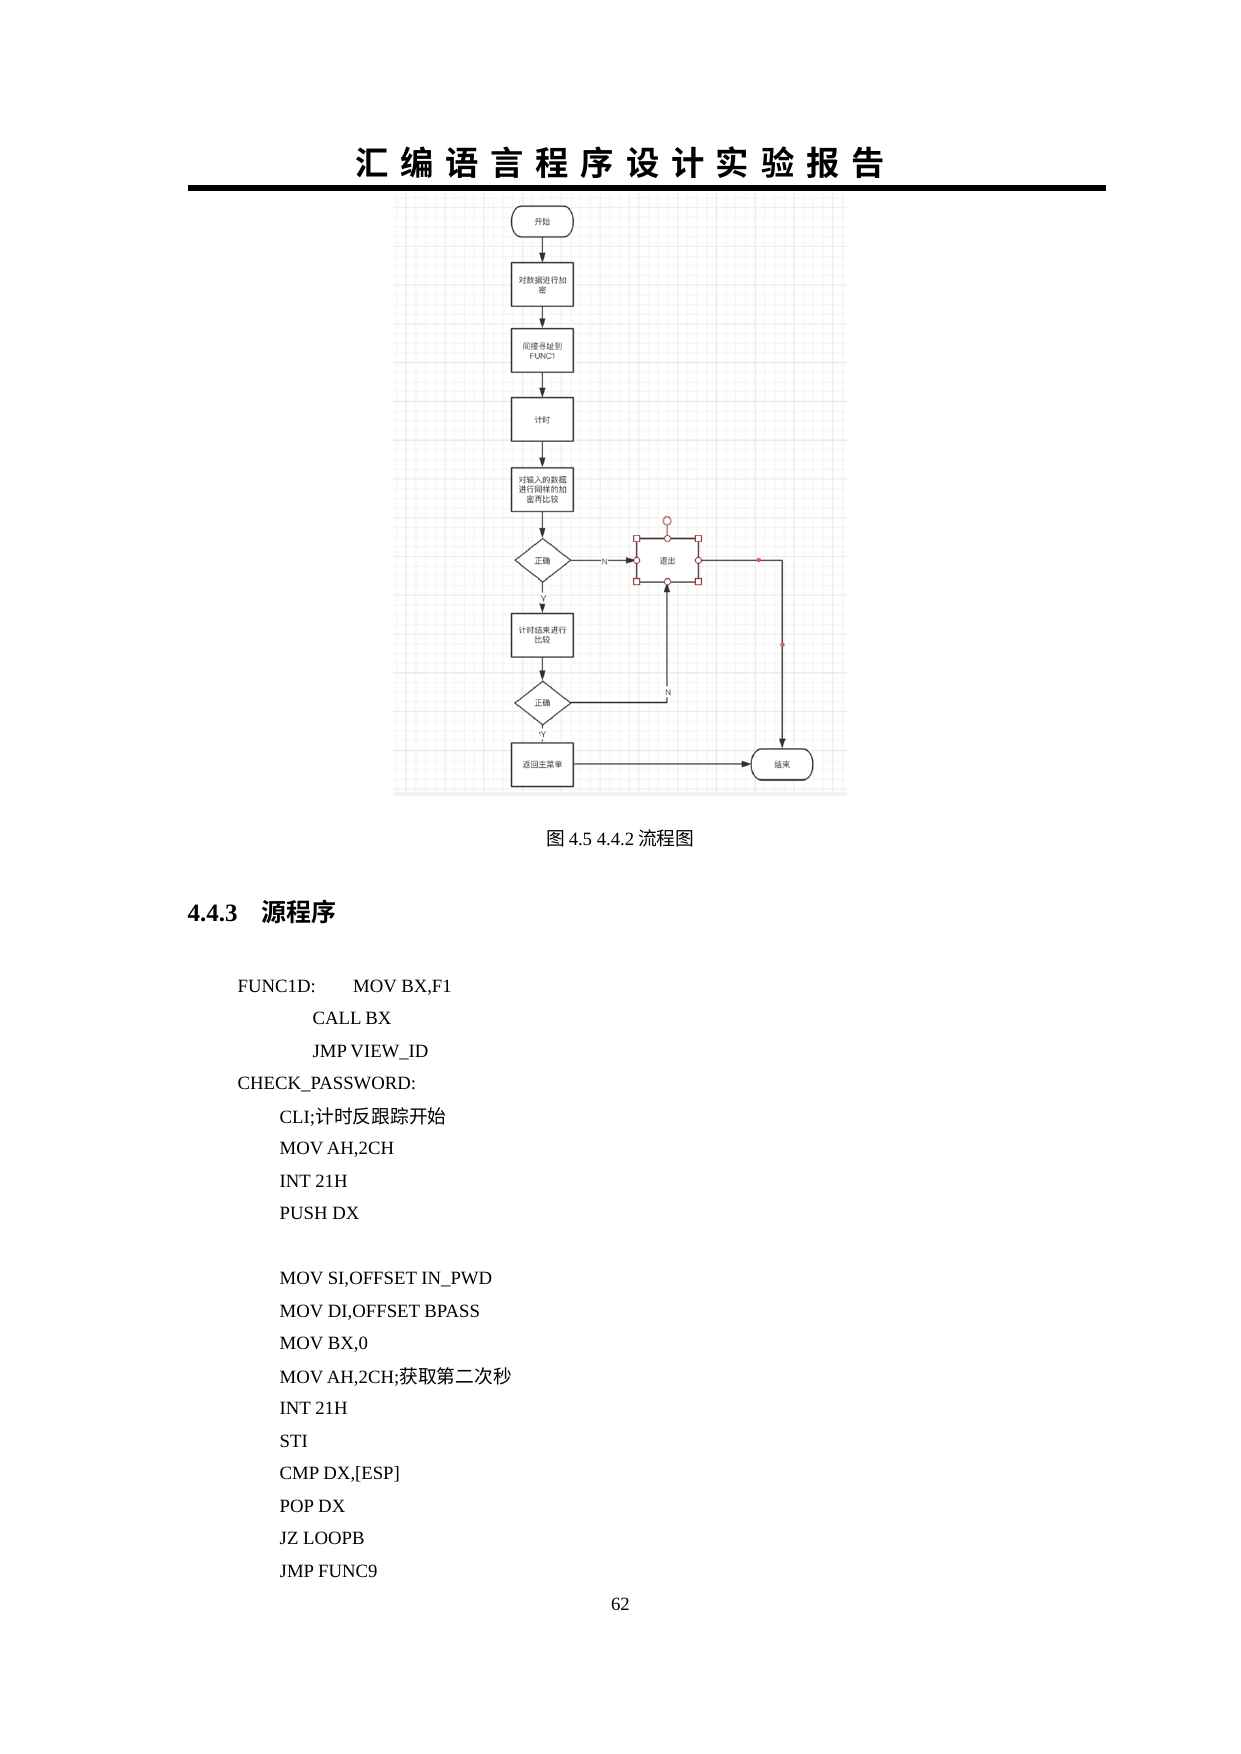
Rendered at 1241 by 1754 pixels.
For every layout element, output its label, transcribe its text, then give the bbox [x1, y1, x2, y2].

text CHECK_PASSWORD: [237, 1067, 1053, 1099]
text MOV AH,2CH [237, 1132, 1053, 1164]
text MOV BX,0 [237, 1327, 1053, 1359]
text JMP FUNC9 [237, 1554, 1053, 1587]
text MOV SI,OFFSET IN_PWD [237, 1262, 1053, 1294]
text INT 21H [237, 1392, 1053, 1424]
text POP DX [237, 1489, 1053, 1522]
subtitle 源程序 [187, 878, 1053, 943]
text MOV AH,2CH;获取第二次秒 [237, 1359, 1053, 1392]
text PUSH DX [237, 1197, 1053, 1229]
text FUNC1D: MOV BX,F1 [237, 969, 1053, 1002]
picture [393, 193, 848, 796]
text CMP DX,[ESP] [237, 1457, 1053, 1489]
text 图4.5 4.4.2流程图 [187, 821, 1053, 854]
text JMP VIEW_ID [237, 1034, 1053, 1067]
text MOV DI,OFFSET BPASS [237, 1294, 1053, 1327]
text CALL BX [237, 1002, 1053, 1034]
text INT 21H [237, 1164, 1053, 1197]
text JZ LOOPB [237, 1522, 1053, 1554]
text STI [237, 1424, 1053, 1457]
text CLI;计时反跟踪开始 [237, 1099, 1053, 1132]
